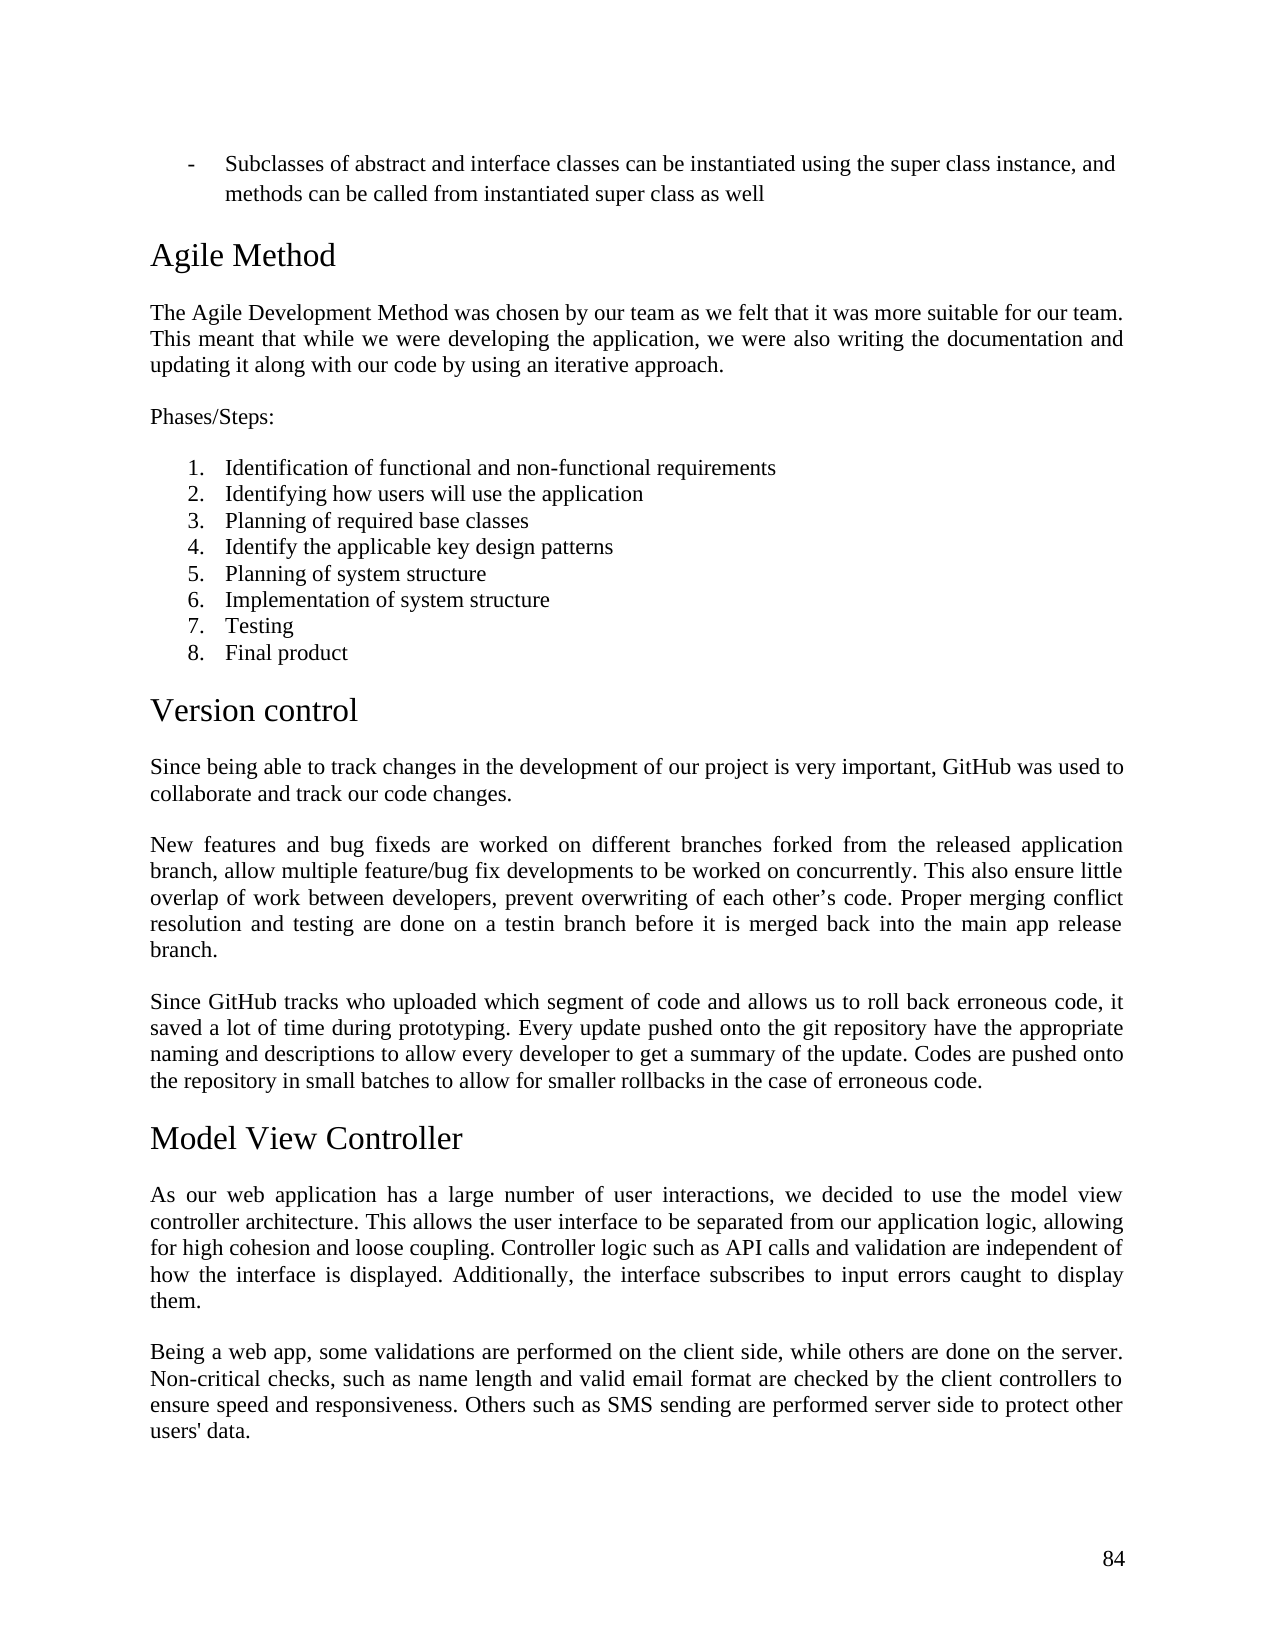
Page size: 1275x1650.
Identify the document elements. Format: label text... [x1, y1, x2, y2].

text New features and bug fixeds are worked on different branches forked from the released application branch, allow multiple feature/bug fix developments to be worked on concurrently. This also ensure little overlap of work between developers, prevent overwriting of each other’s code. Proper merging conflict resolution and testing are done on a testin branch before it is merged back into the main app release branch. [150, 831, 1125, 963]
text Being a web app, some validations are performed on the client side, while others are done on the server. Non-critical checks, such as name length and valid email format are checked by the client controllers to ensure speed and responsiveness. Others such as SMS sending are performed server side to protect other users' data. [150, 1338, 1125, 1444]
list Identification of functional and non-functional requirements [187, 454, 1125, 481]
list Identify the applicable key design patterns [187, 533, 1125, 559]
list Identifying how users will use the application [187, 481, 1125, 507]
text Since being able to track changes in the development of our project is very important, GitHub was used to collaborate and track our code changes. [150, 753, 1125, 806]
text As our web application has a large number of user interactions, we decided to use the model view controller architecture. This allows the user interface to be separated from our application logic, allowing for high cohesion and loose coupling. Controller logic such as API calls and validation are independent of how the interface is displayed. Additionally, the interface subscribes to input errors caught to display them. [150, 1182, 1125, 1313]
text Phases/Steps: [150, 403, 1125, 429]
list Final product [187, 639, 1125, 665]
text Agile Method [150, 235, 1125, 274]
text The Agile Development Method was chosen by our team as we felt that it was more suitable for our team. This meant that while we were developing the application, we were also writing the documentation and updating it along with our code by using an iterative approach. [150, 299, 1125, 378]
list Subclasses of abstract and interface classes can be instantiated using the super class instance, and methods can be called from instantiated super class as well [187, 150, 1125, 207]
list Planning of system structure [187, 559, 1125, 586]
list Planning of required base classes [187, 507, 1125, 533]
list Implementation of system structure [187, 586, 1125, 612]
list Testing [187, 612, 1125, 639]
text Since GitHub tracks who uploaded which segment of code and allows us to roll back erroneous code, it saved a lot of time during prototyping. Every update pushed onto the git repository have the appropriate naming and descriptions to allow every developer to get a summary of the update. Codes are pushed onto the repository in small batches to allow for smaller rollbacks in the case of erroneous code. [150, 988, 1125, 1093]
text Model View Controller [150, 1118, 1125, 1157]
text Version control [150, 690, 1125, 728]
